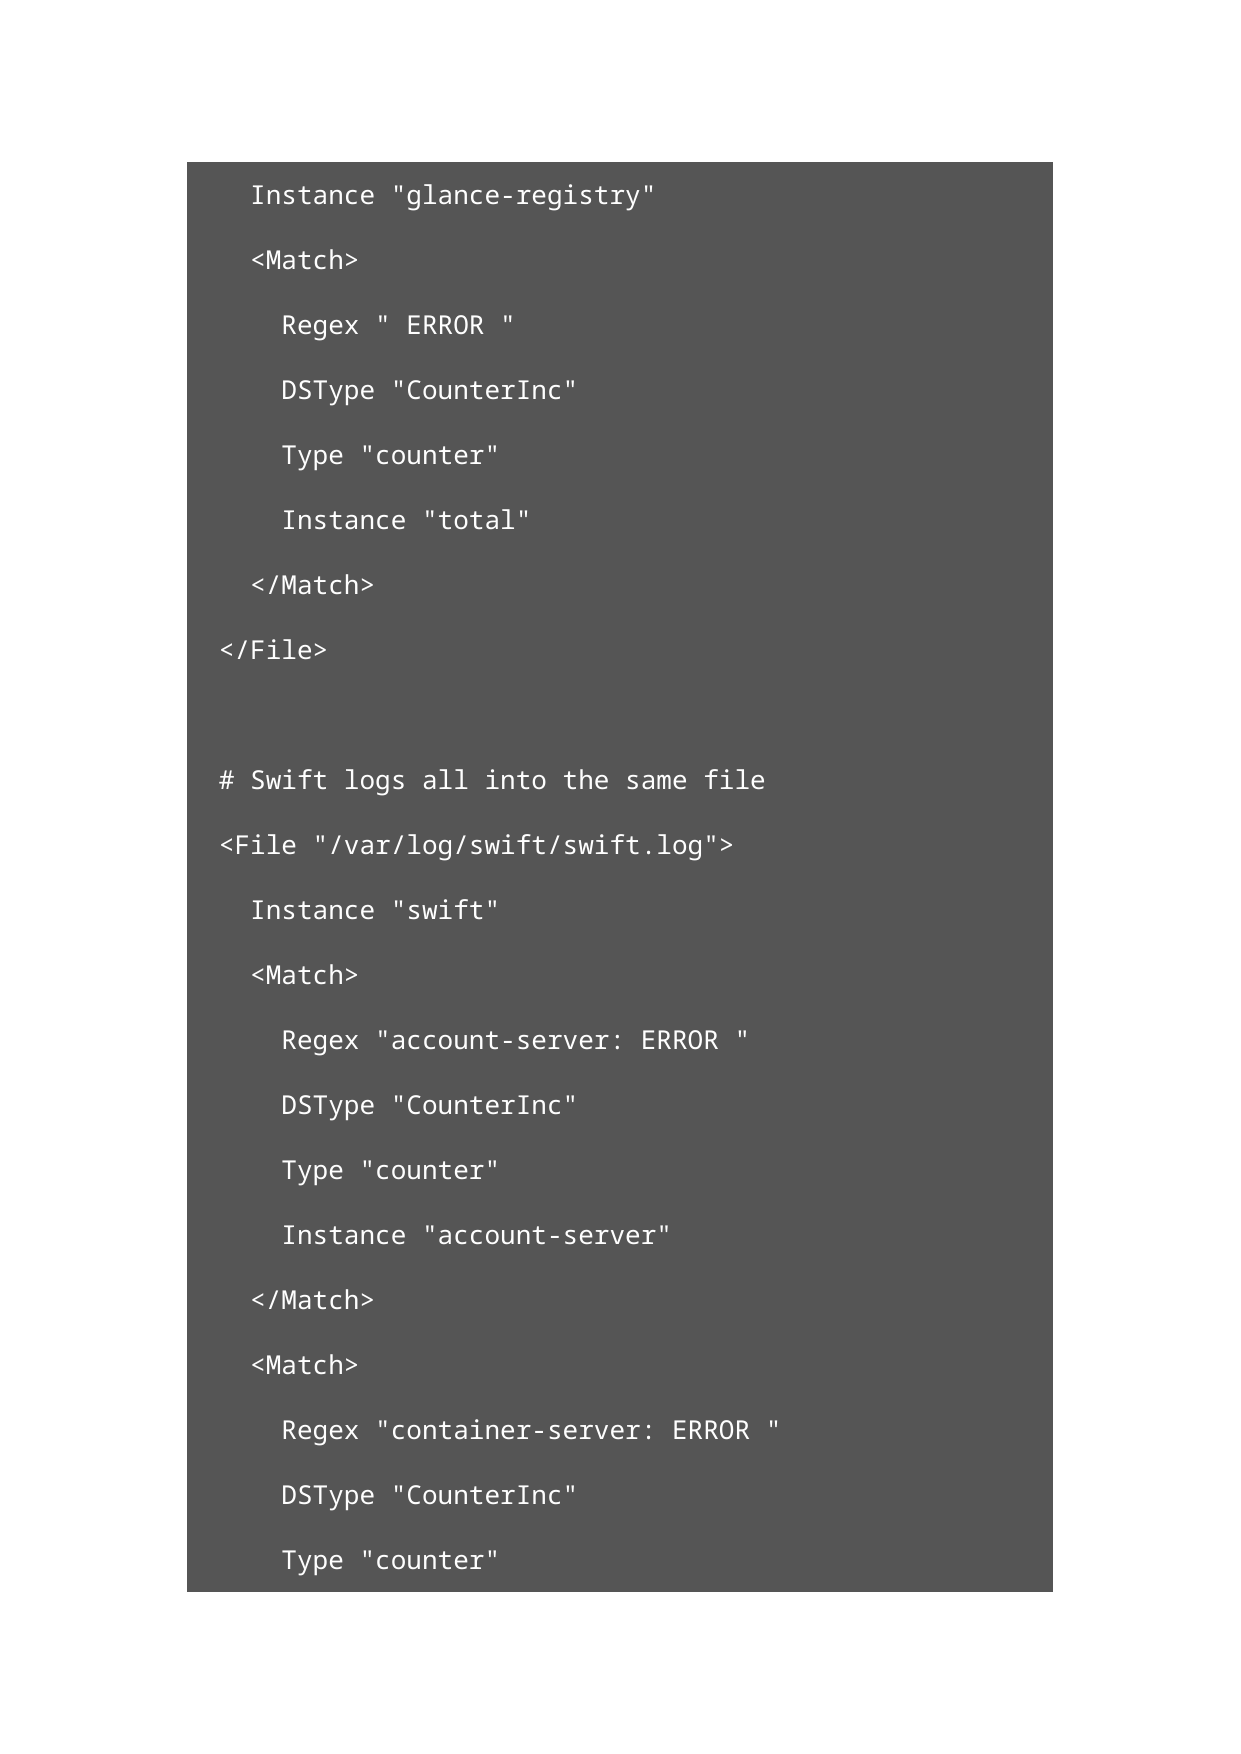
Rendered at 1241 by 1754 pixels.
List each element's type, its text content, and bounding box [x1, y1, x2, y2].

text Instance "swift" [187, 877, 1053, 942]
text Regex "container-server: ERROR " [187, 1397, 1053, 1462]
text </File> [187, 617, 1053, 682]
text Type "counter" [187, 1527, 1053, 1592]
text Instance "account-server" [187, 1202, 1053, 1267]
text Instance "glance-registry" [187, 162, 1053, 227]
text DSType "CounterInc" [187, 1462, 1053, 1527]
text <Match> [187, 1332, 1053, 1397]
text DSType "CounterInc" [187, 1072, 1053, 1137]
text Regex "account-server: ERROR " [187, 1007, 1053, 1072]
text # Swift logs all into the same file [187, 747, 1053, 812]
text <Match> [187, 942, 1053, 1007]
text Instance "total" [187, 487, 1053, 552]
text Type "counter" [187, 1137, 1053, 1202]
text <File "/var/log/swift/swift.log"> [187, 812, 1053, 877]
text Type "counter" [187, 422, 1053, 487]
text Regex " ERROR " [187, 292, 1053, 357]
text <Match> [187, 227, 1053, 292]
text </Match> [187, 1267, 1053, 1332]
text DSType "CounterInc" [187, 357, 1053, 422]
text </Match> [187, 552, 1053, 617]
